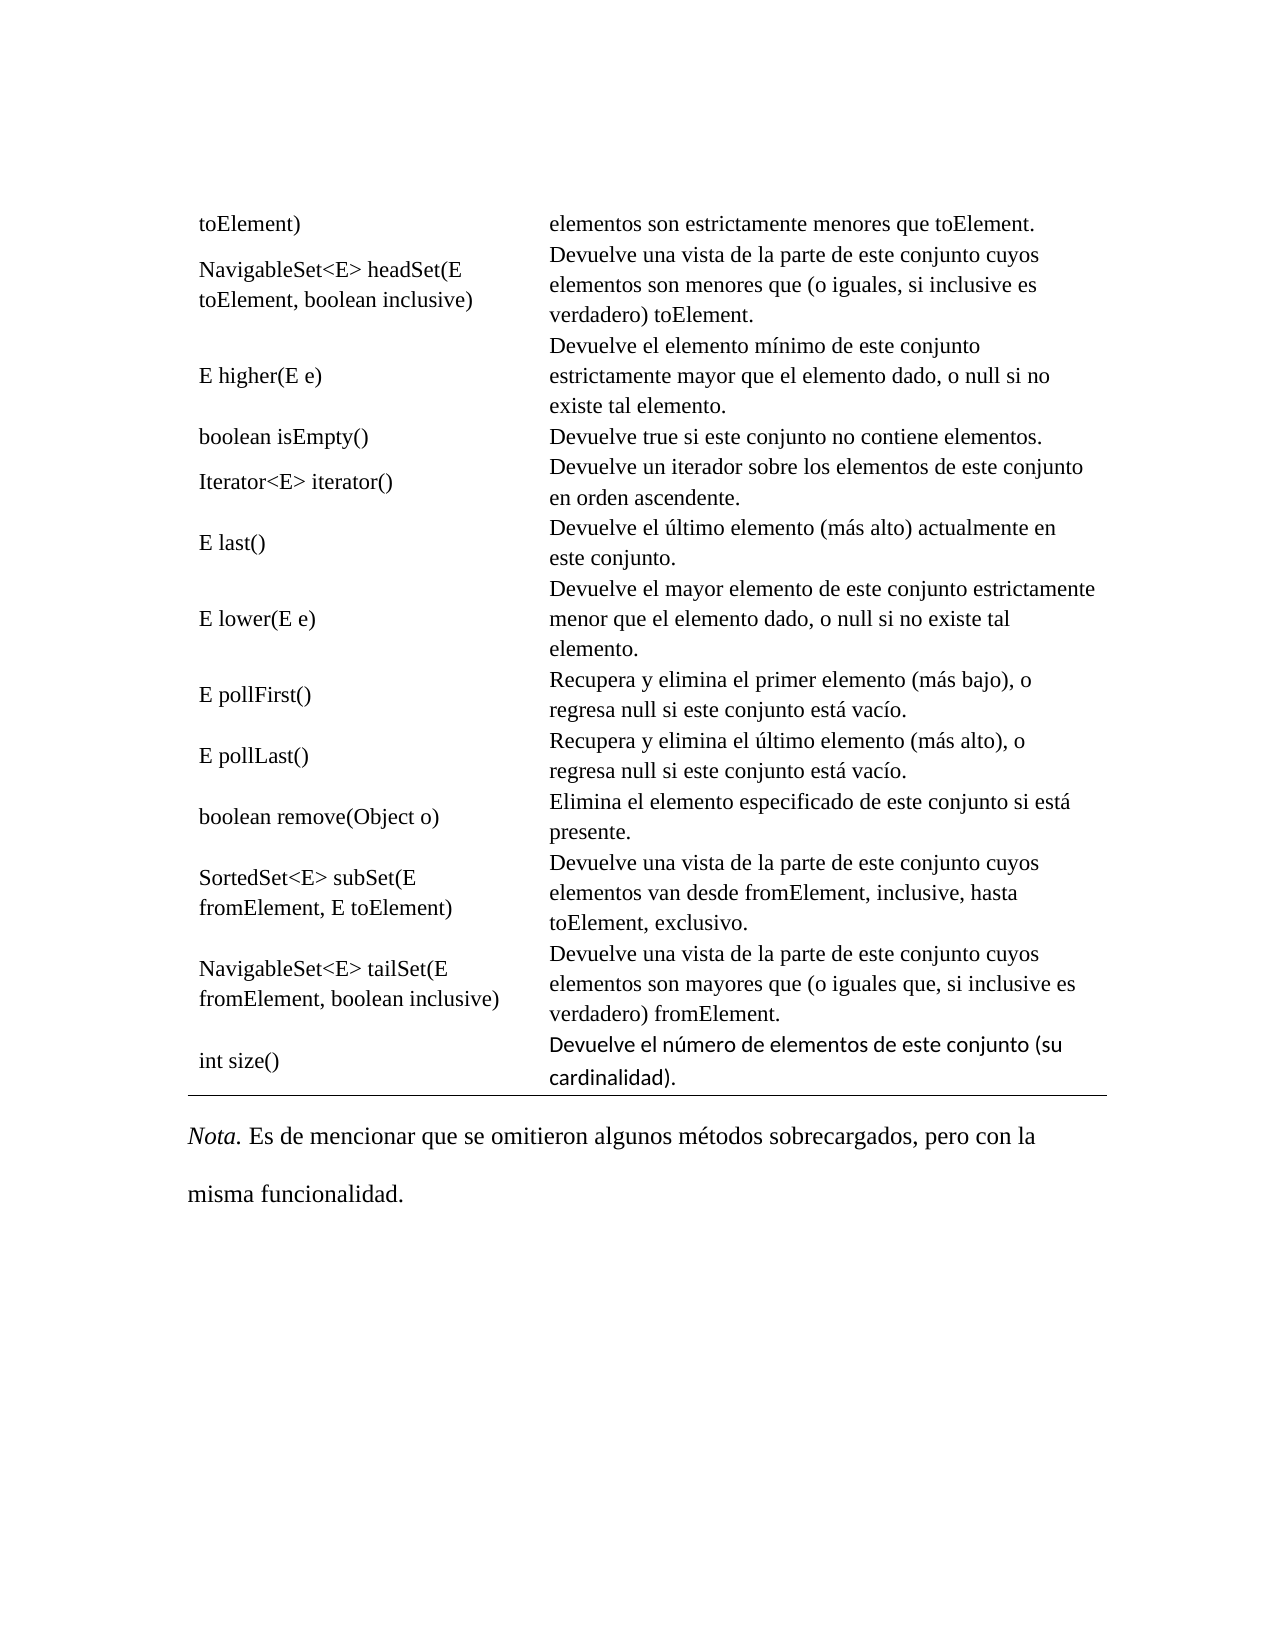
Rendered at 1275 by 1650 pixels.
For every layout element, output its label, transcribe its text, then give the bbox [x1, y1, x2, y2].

table_cell boolean isEmpty() [188, 423, 538, 453]
table_cell E pollLast() [188, 727, 538, 788]
table_cell NavigableSet<E> headSet​(E toElement, boolean inclusive) [188, 241, 538, 332]
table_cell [188, 210, 538, 241]
text Nota. Es de mencionar que se omitieron algunos métodos sobrecargados, pero con la misma funcionalidad. [187, 1121, 1087, 1207]
table_cell Iterator<E> iterator() [188, 453, 538, 514]
table_cell Devuelve el mayor elemento de este conjunto estrictamente menor que el elemento dado, o null si no existe tal elemento. [538, 575, 1107, 666]
table_cell NavigableSet<E> tailSet​(E fromElement, boolean inclusive) [188, 940, 538, 1031]
table_cell int size() [188, 1031, 538, 1095]
table_cell E higher​(E e) [188, 332, 538, 423]
table_cell E pollFirst() [188, 666, 538, 727]
table_cell Devuelve un iterador sobre los elementos de este conjunto en orden ascendente. [538, 453, 1107, 514]
table_cell Recupera y elimina el último elemento (más alto), o regresa null si este conjunto está vacío. [538, 727, 1107, 788]
table_cell Devuelve una vista de la parte de este conjunto cuyos elementos van desde fromElement, inclusive, hasta toElement, exclusivo. [538, 849, 1107, 939]
table_cell Devuelve el número de elementos de este conjunto (su cardinalidad). [538, 1031, 1107, 1095]
table_cell boolean remove​(Object o) [188, 788, 538, 848]
table_cell Devuelve el elemento mínimo de este conjunto estrictamente mayor que el elemento dado, o null si no existe tal elemento. [538, 332, 1107, 423]
table_cell Devuelve una vista de la parte de este conjunto cuyos elementos son menores que (o iguales, si inclusive es verdadero) toElement. [538, 241, 1107, 332]
table_cell Elimina el elemento especificado de este conjunto si está presente. [538, 788, 1107, 848]
table_cell Recupera y elimina el primer elemento (más bajo), o regresa null si este conjunto está vacío. [538, 666, 1107, 727]
table_cell Devuelve una vista de la parte de este conjunto cuyos elementos son mayores que (o iguales que, si inclusive es verdadero) fromElement. [538, 940, 1107, 1031]
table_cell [538, 210, 1107, 241]
table_cell E lower​(E e) [188, 575, 538, 666]
table_cell SortedSet<E> subSet​(E fromElement, E toElement) [188, 849, 538, 939]
table_cell Devuelve el último elemento (más alto) actualmente en este conjunto. [538, 514, 1107, 575]
table_cell E last() [188, 514, 538, 575]
table_cell Devuelve true si este conjunto no contiene elementos. [538, 423, 1107, 453]
